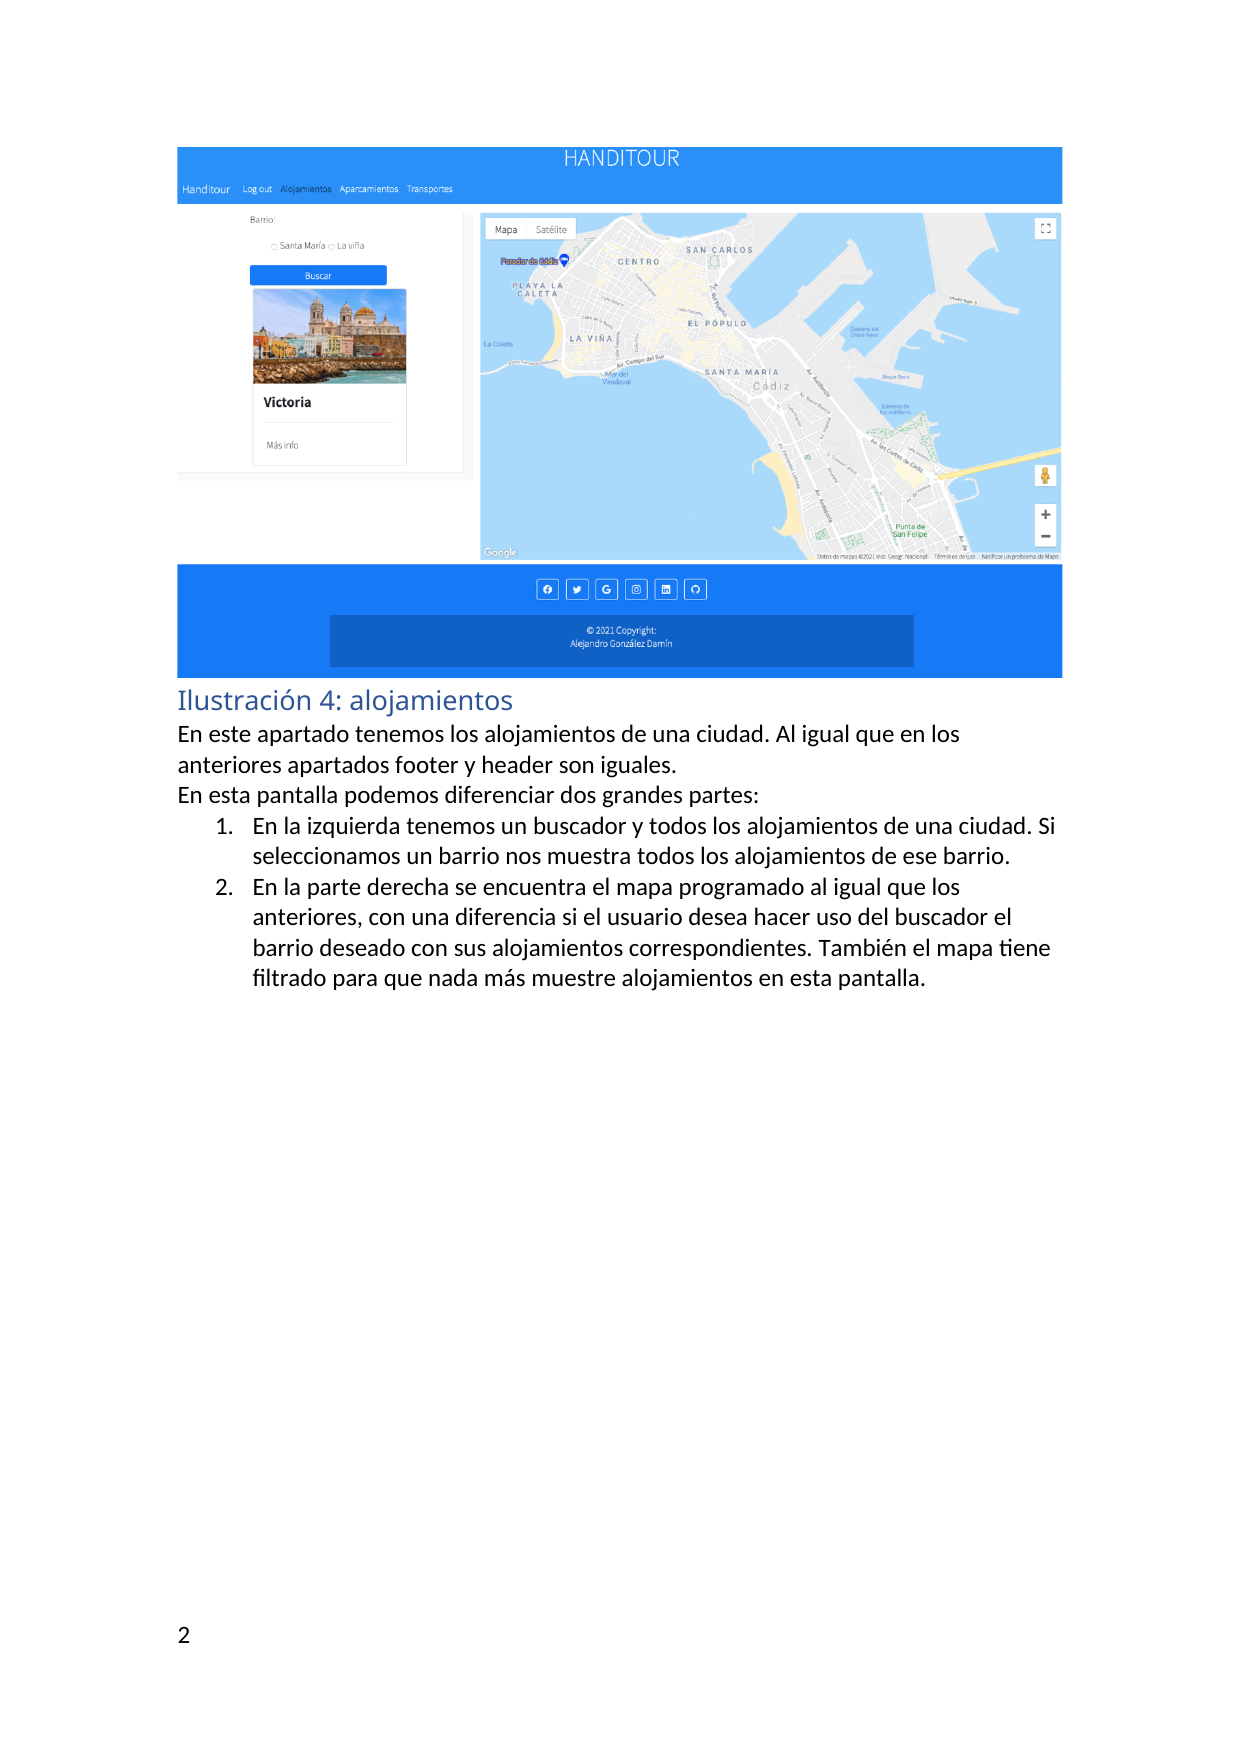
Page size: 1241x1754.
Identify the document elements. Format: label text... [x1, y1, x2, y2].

text En este apartado tenemos los alojamientos de una ciudad. Al igual que en los anteriores apartados footer y header son iguales. [177, 718, 1063, 779]
picture [177, 147, 1063, 678]
list En la izquierda tenemos un buscador y todos los alojamientos de una ciudad. Si seleccionamos un barrio nos muestra todos los alojamientos de ese barrio. [215, 810, 1063, 871]
subtitle Ilustración 4: alojamientos [177, 681, 1063, 718]
list En la parte derecha se encuentra el mapa programado al igual que los anteriores, con una diferencia si el usuario desea hacer uso del buscador el barrio deseado con sus alojamientos correspondientes. También el mapa tiene filtrado para que nada más muestre alojamientos en esta pantalla. [215, 871, 1063, 993]
text En esta pantalla podemos diferenciar dos grandes partes: [177, 779, 1063, 810]
